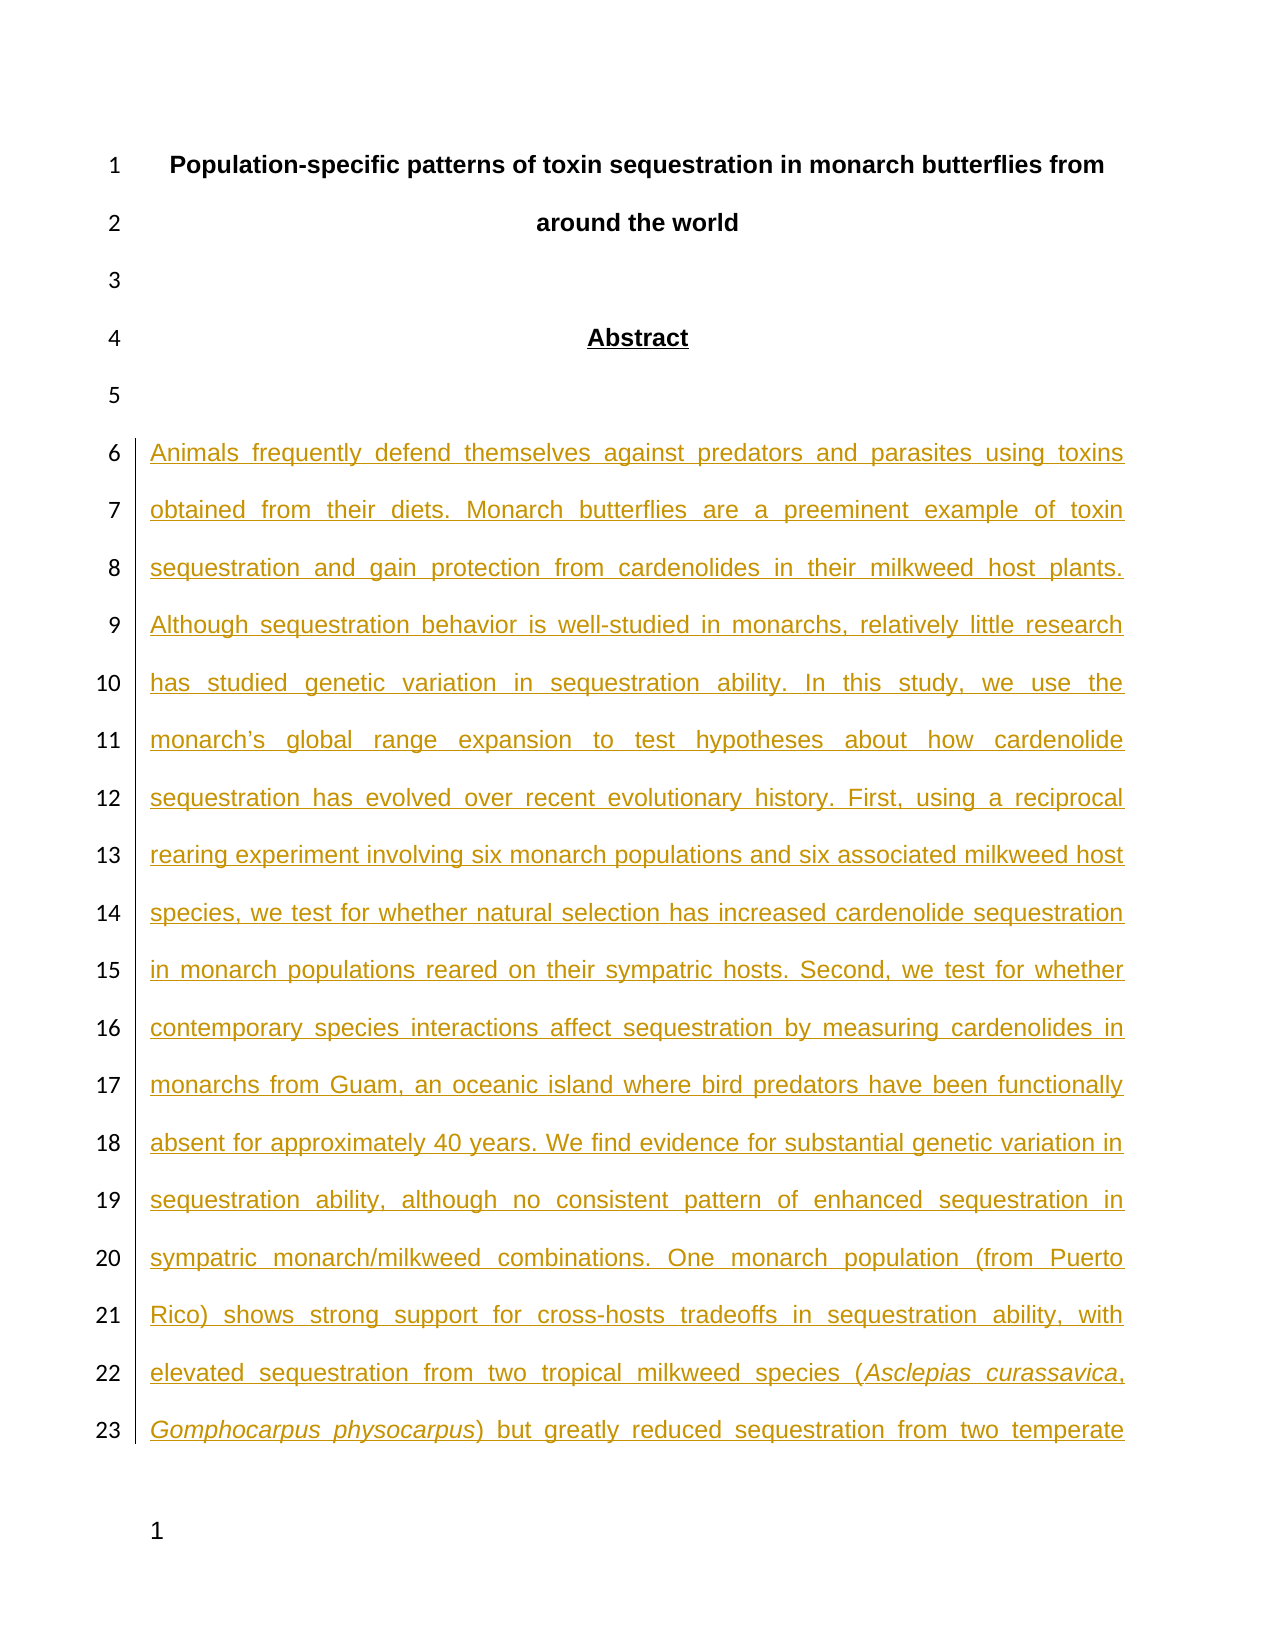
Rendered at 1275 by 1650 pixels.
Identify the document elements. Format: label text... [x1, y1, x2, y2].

text Population-specific patterns of toxin sequestration in monarch butterflies from around the world [150, 150, 1125, 236]
text Abstract [150, 322, 1125, 351]
